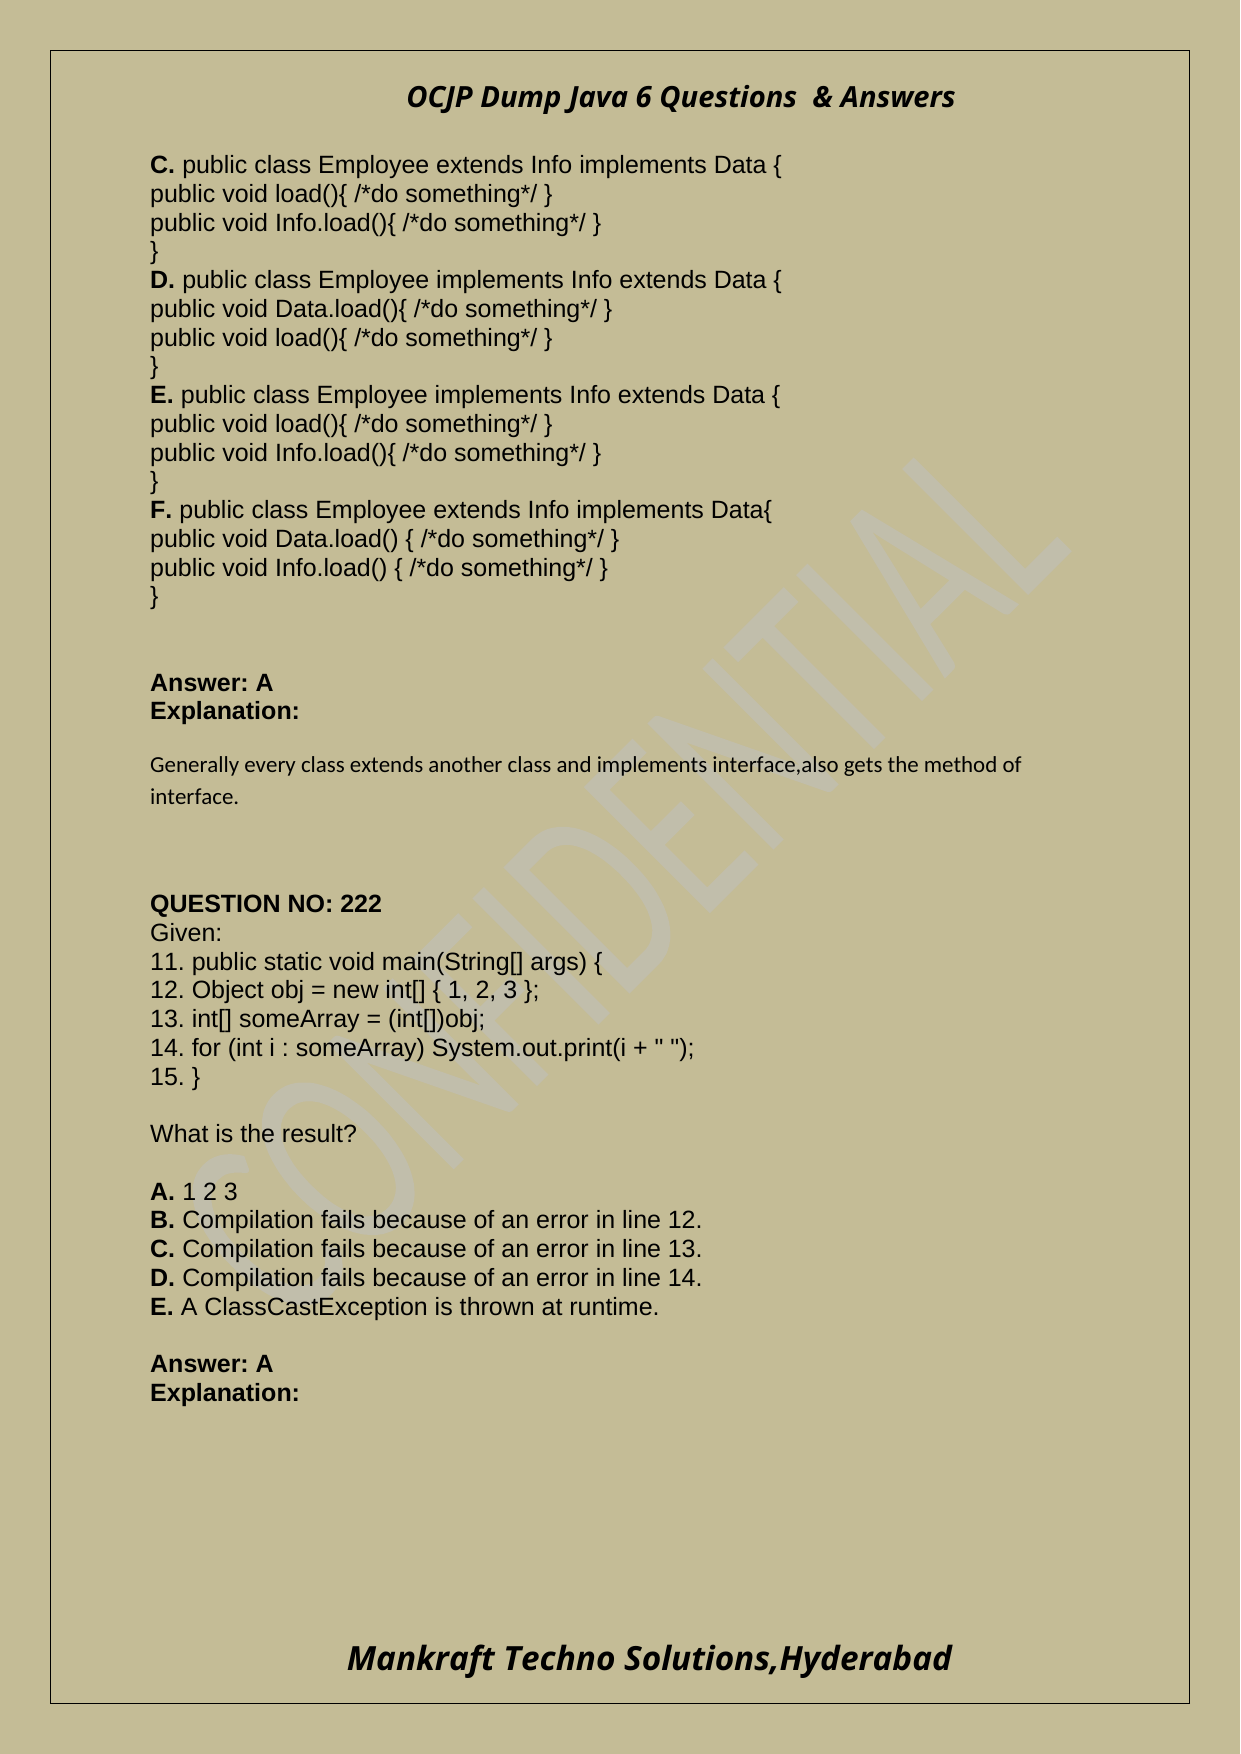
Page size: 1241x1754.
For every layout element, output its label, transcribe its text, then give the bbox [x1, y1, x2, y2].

text 15. } [150, 1062, 1090, 1090]
text } [150, 466, 1090, 495]
text E. public class Employee implements Info extends Data { [150, 380, 1090, 409]
text public void Info.load() { /*do something*/ } [150, 552, 1090, 581]
text public void Data.load() { /*do something*/ } [150, 524, 1090, 552]
text 13. int[] someArray = (int[])obj; [150, 1004, 1090, 1033]
text C. Compilation fails because of an error in line 13. [150, 1234, 1090, 1263]
text E. A ClassCastException is thrown at runtime. [150, 1292, 1090, 1320]
text C. public class Employee extends Info implements Data { [150, 150, 1090, 179]
text A. 1 2 3 [150, 1177, 1090, 1205]
text What is the result? [150, 1119, 1090, 1148]
text Answer: A [150, 667, 1090, 696]
text Explanation: [150, 1378, 1090, 1407]
text public void Info.load(){ /*do something*/ } [150, 437, 1090, 466]
text B. Compilation fails because of an error in line 12. [150, 1205, 1090, 1234]
text 12. Object obj = new int[] { 1, 2, 3 }; [150, 975, 1090, 1004]
text Generally every class extends another class and implements interface,also gets the method of interface. [150, 750, 1090, 810]
text } [150, 351, 1090, 380]
text Explanation: [150, 696, 1090, 725]
text } [150, 236, 1090, 265]
text 11. public static void main(String[] args) { [150, 947, 1090, 975]
text public void load(){ /*do something*/ } [150, 409, 1090, 437]
text QUESTION NO: 222 [150, 889, 1090, 918]
text public void load(){ /*do something*/ } [150, 179, 1090, 207]
text D. Compilation fails because of an error in line 14. [150, 1263, 1090, 1292]
text 14. for (int i : someArray) System.out.print(i + " "); [150, 1033, 1090, 1062]
text Answer: A [150, 1349, 1090, 1378]
text } [150, 581, 1090, 610]
text public void Info.load(){ /*do something*/ } [150, 207, 1090, 236]
text public void Data.load(){ /*do something*/ } [150, 294, 1090, 322]
text public void load(){ /*do something*/ } [150, 322, 1090, 351]
text F. public class Employee extends Info implements Data{ [150, 495, 1090, 524]
text D. public class Employee implements Info extends Data { [150, 265, 1090, 294]
text Given: [150, 918, 1090, 947]
